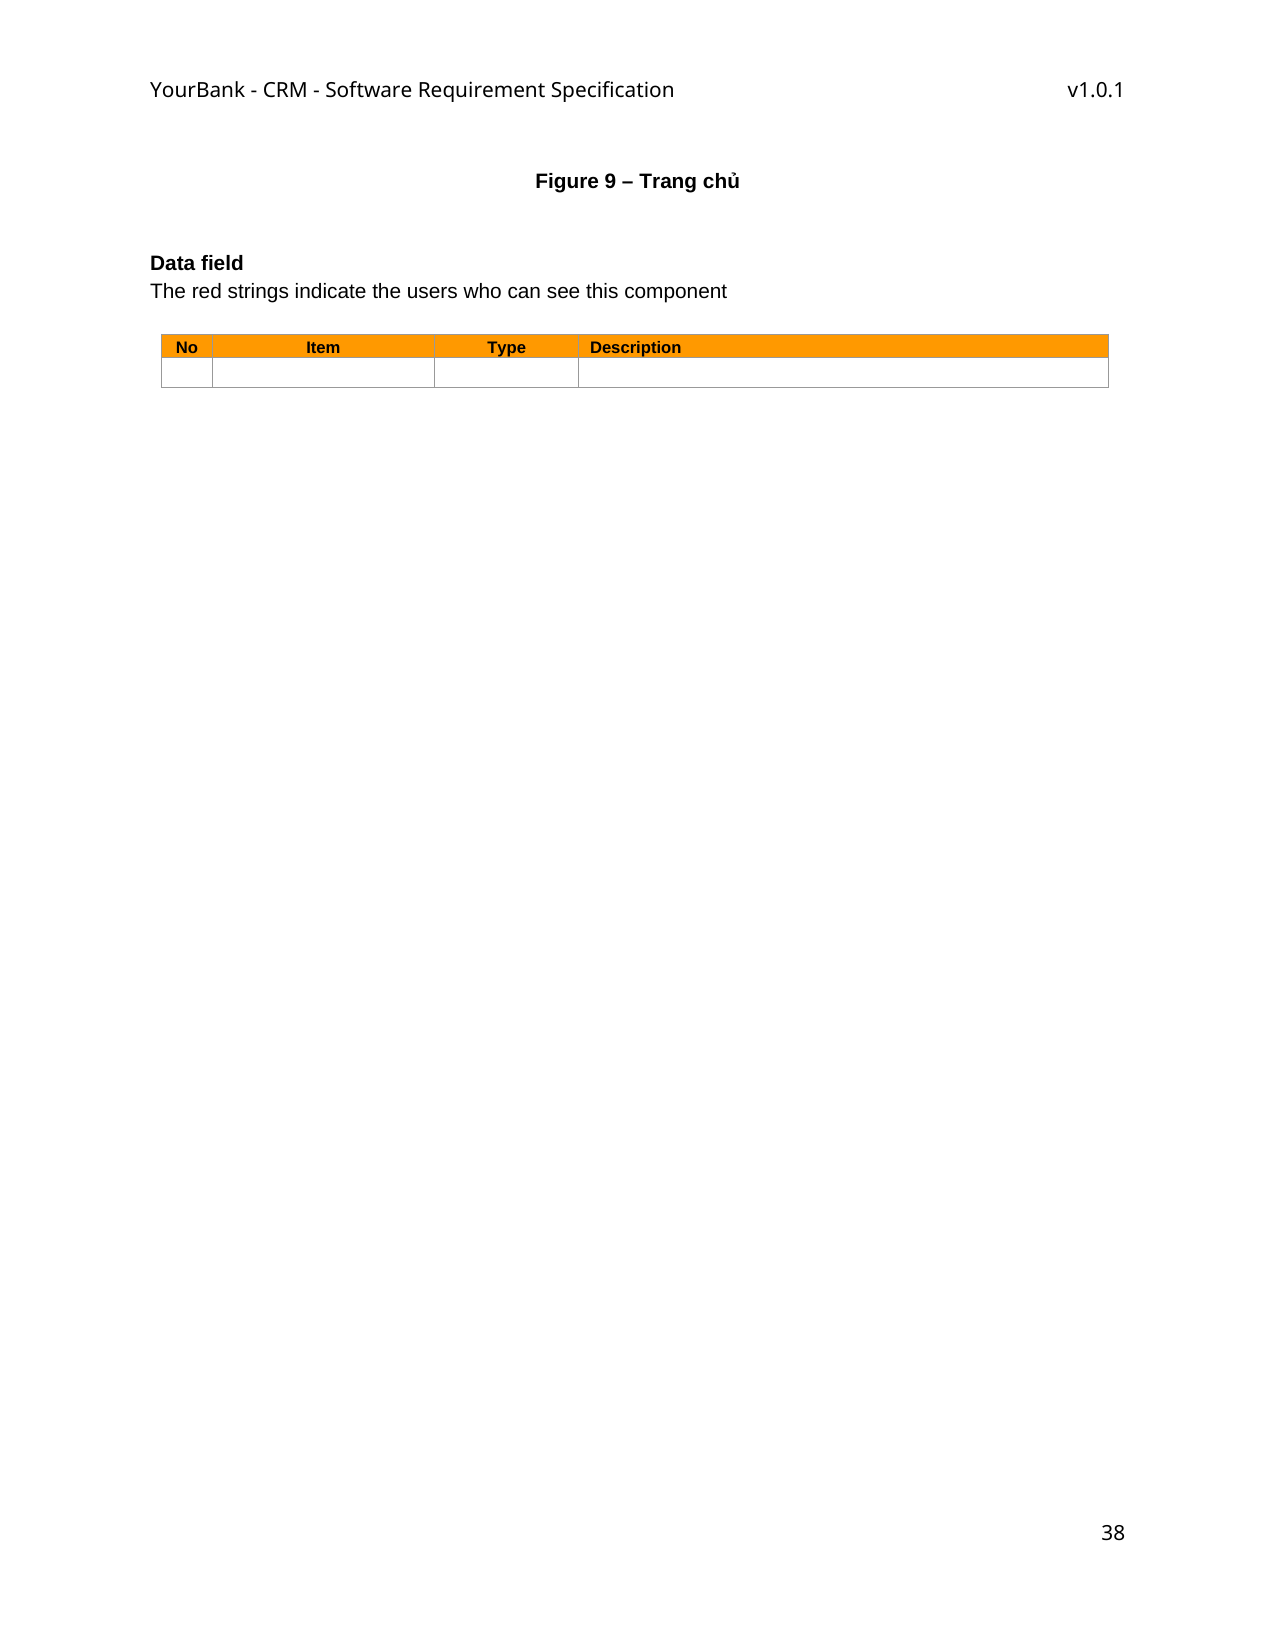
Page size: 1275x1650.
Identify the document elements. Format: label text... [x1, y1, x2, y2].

table_header Type [435, 335, 578, 357]
table_cell [579, 358, 1108, 386]
table_cell [213, 358, 434, 386]
text Data field [150, 251, 1125, 275]
text The red strings indicate the users who can see this component [150, 279, 1125, 303]
table_header Item [213, 335, 434, 357]
text Figure 9 – Trang chủ [150, 169, 1125, 193]
table_cell [435, 358, 578, 386]
table_cell [162, 358, 212, 386]
table_header Description [579, 335, 1108, 357]
table_header No [162, 335, 212, 357]
